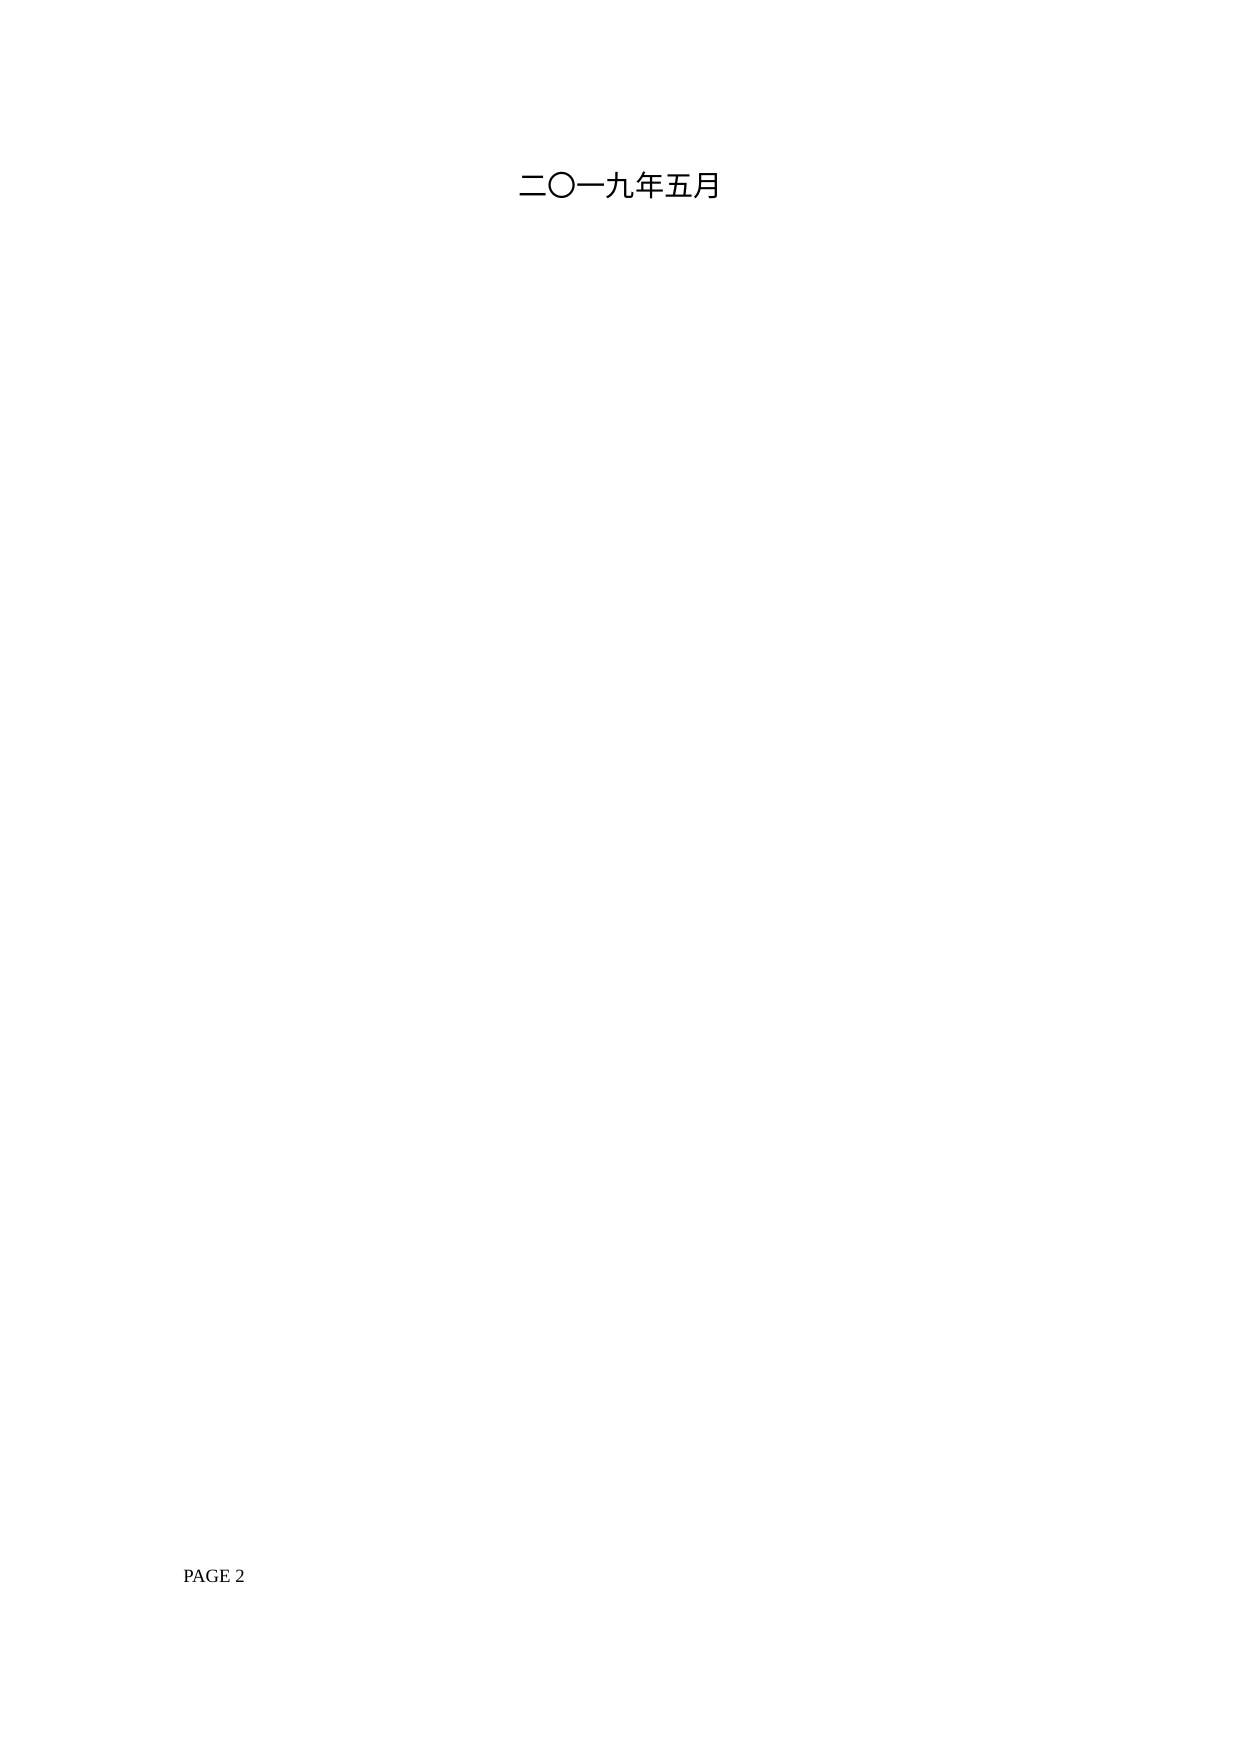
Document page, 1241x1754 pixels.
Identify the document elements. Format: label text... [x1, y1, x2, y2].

text 二〇一九年五月 [178, 160, 1062, 208]
